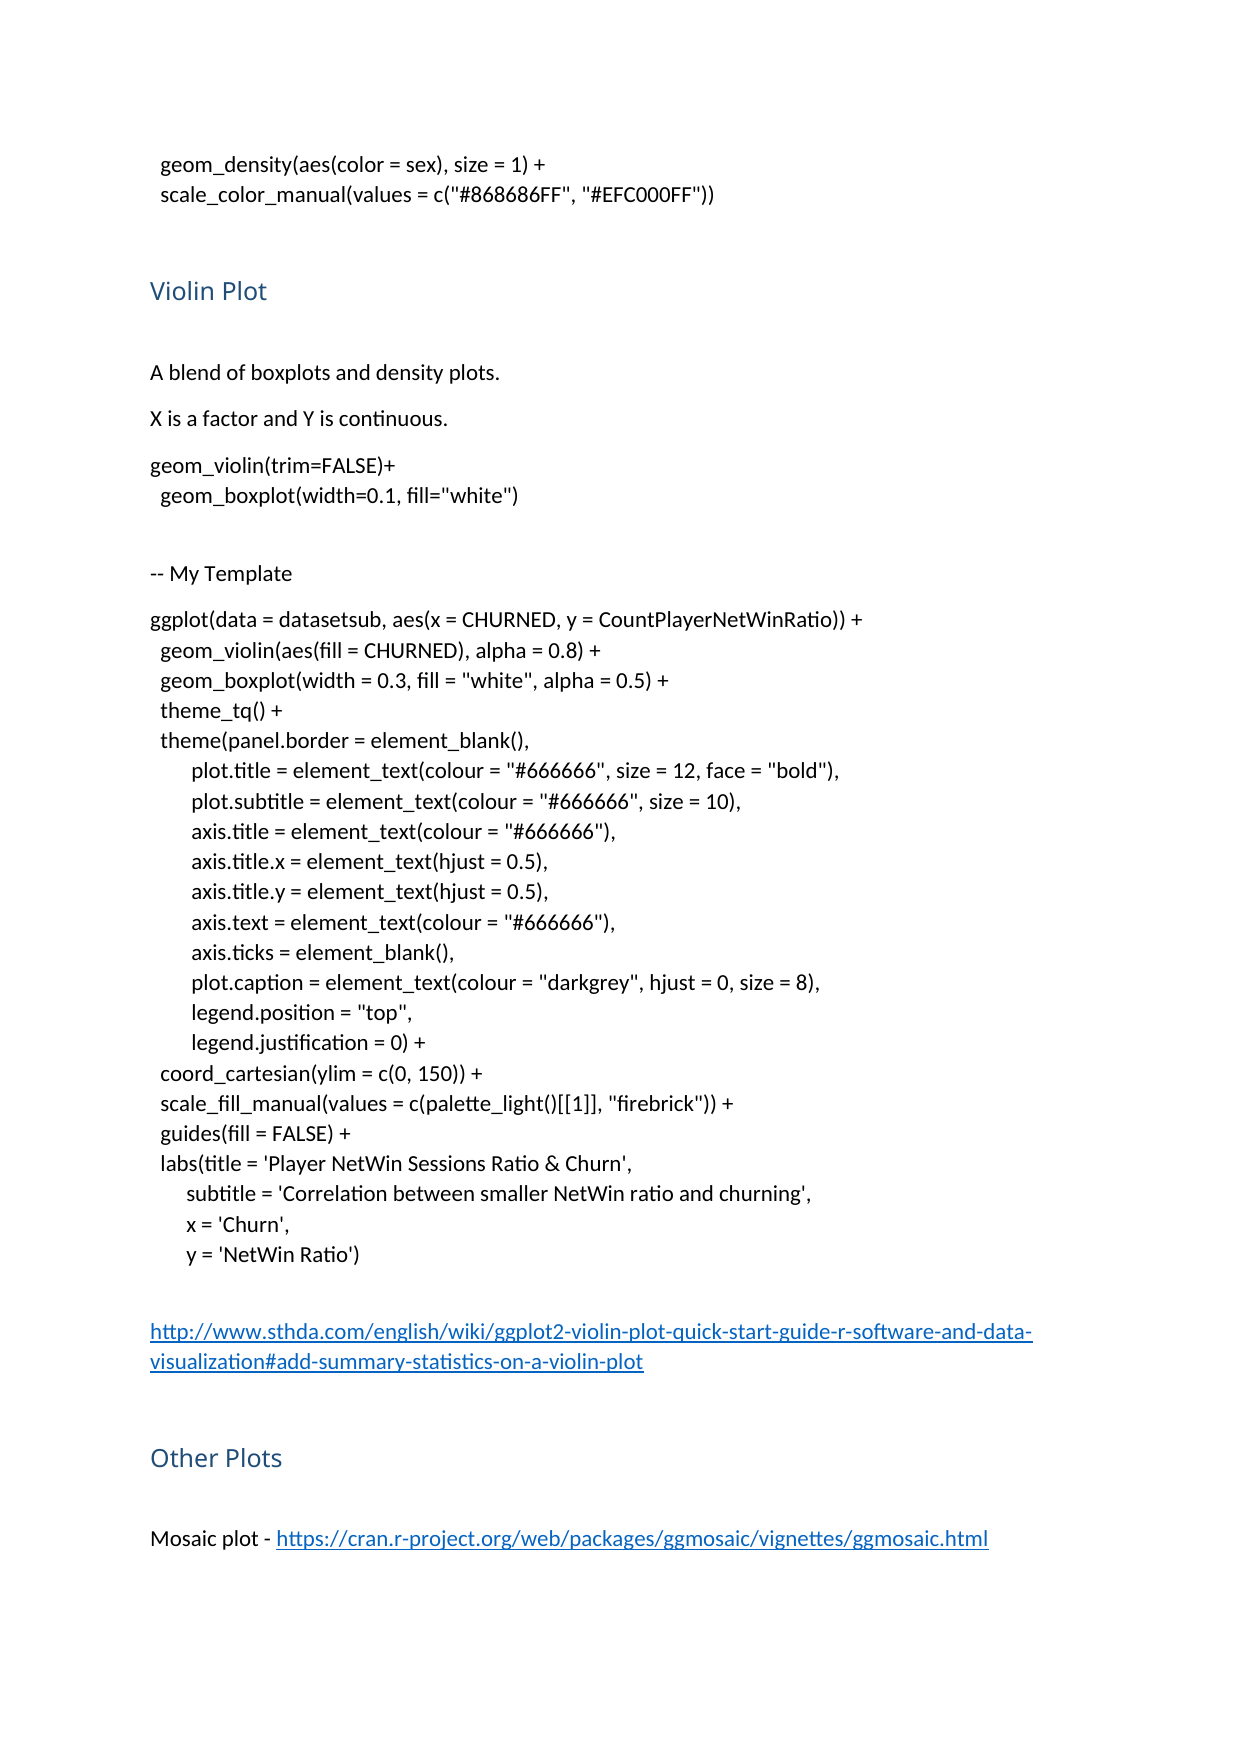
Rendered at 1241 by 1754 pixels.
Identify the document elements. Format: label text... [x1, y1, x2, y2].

text X is a factor and Y is continuous. [150, 404, 1090, 432]
text A blend of boxplots and density plots. [150, 358, 1090, 386]
text ggplot(data = datasetsub, aes(x = CHURNED, y = CountPlayerNetWinRatio)) + geom_violin(aes(fill = CHURNED), alpha = 0.8) + geom_boxplot(width = 0.3, fill = "white", alpha = 0.5) + theme_tq() + theme(panel.border = element_blank(), plot.title = element_text(colour = "#666666", size = 12, face = "bold"), plot.subtitle = element_text(colour = "#666666", size = 10), axis.title = element_text(colour = "#666666"), axis.title.x = element_text(hjust = 0.5), axis.title.y = element_text(hjust = 0.5), axis.text = element_text(colour = "#666666"), axis.ticks = element_blank(), plot.caption = element_text(colour = "darkgrey", hjust = 0, size = 8), legend.position = "top", legend.justification = 0) + coord_cartesian(ylim = c(0, 150)) + scale_fill_manual(values = c(palette_light()[[1]], "firebrick")) + guides(fill = FALSE) + labs(title = 'Player NetWin Sessions Ratio & Churn', subtitle = 'Correlation between smaller NetWin ratio and churning', x = 'Churn', y = 'NetWin Ratio') [150, 606, 1090, 1298]
subtitle Other Plots [150, 1441, 1090, 1475]
text -- My Template [150, 528, 1090, 587]
text Mosaic plot - https://cran.r-project.org/web/packages/ggmosaic/vignettes/ggmosaic.html [150, 1524, 1090, 1553]
text http://www.sthda.com/english/wiki/ggplot2-violin-plot-quick-start-guide-r-software-and-data-visualization#add-summary-statistics-on-a-violin-plot [150, 1317, 1090, 1375]
text geom_violin(trim=FALSE)+ geom_boxplot(width=0.1, fill="white") [150, 451, 1090, 509]
subtitle Violin Plot [150, 274, 1090, 308]
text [150, 150, 1090, 208]
